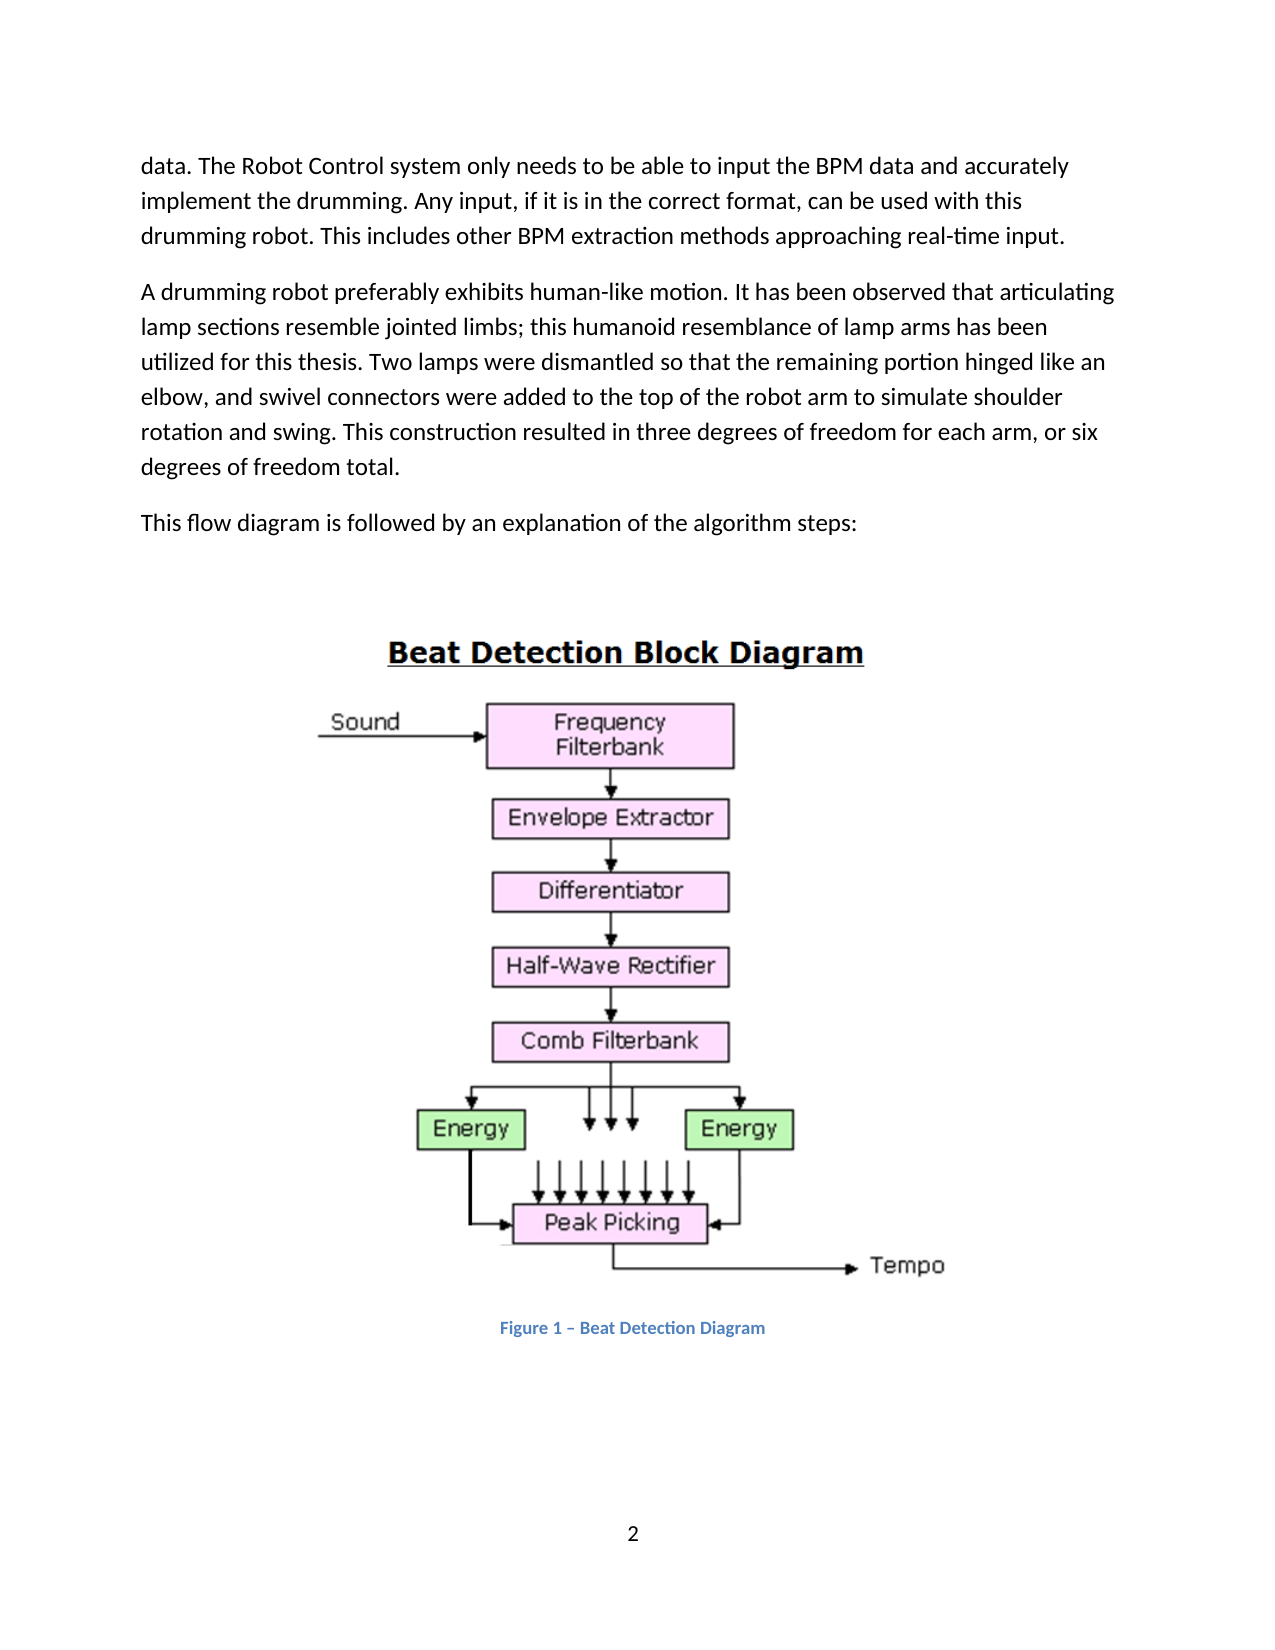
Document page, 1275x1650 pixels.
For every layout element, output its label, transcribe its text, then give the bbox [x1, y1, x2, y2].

text A drumming robot preferably exhibits human-like motion. It has been observed that articulating lamp sections resemble jointed limbs; this humanoid resemblance of lamp arms has been utilized for this thesis. Two lamps were dismantled so that the remaining portion hinged like an elbow, and swivel connectors were added to the top of the robot arm to simulate shoulder rotation and swing. This construction resulted in three degrees of freedom for each arm, or six degrees of freedom total. [141, 276, 1125, 481]
text This flow diagram is followed by an explanation of the algorithm steps: [141, 507, 1125, 537]
picture [304, 618, 961, 1291]
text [141, 150, 1125, 251]
text Figure 1 – Beat Detection Diagram [141, 1316, 1125, 1339]
